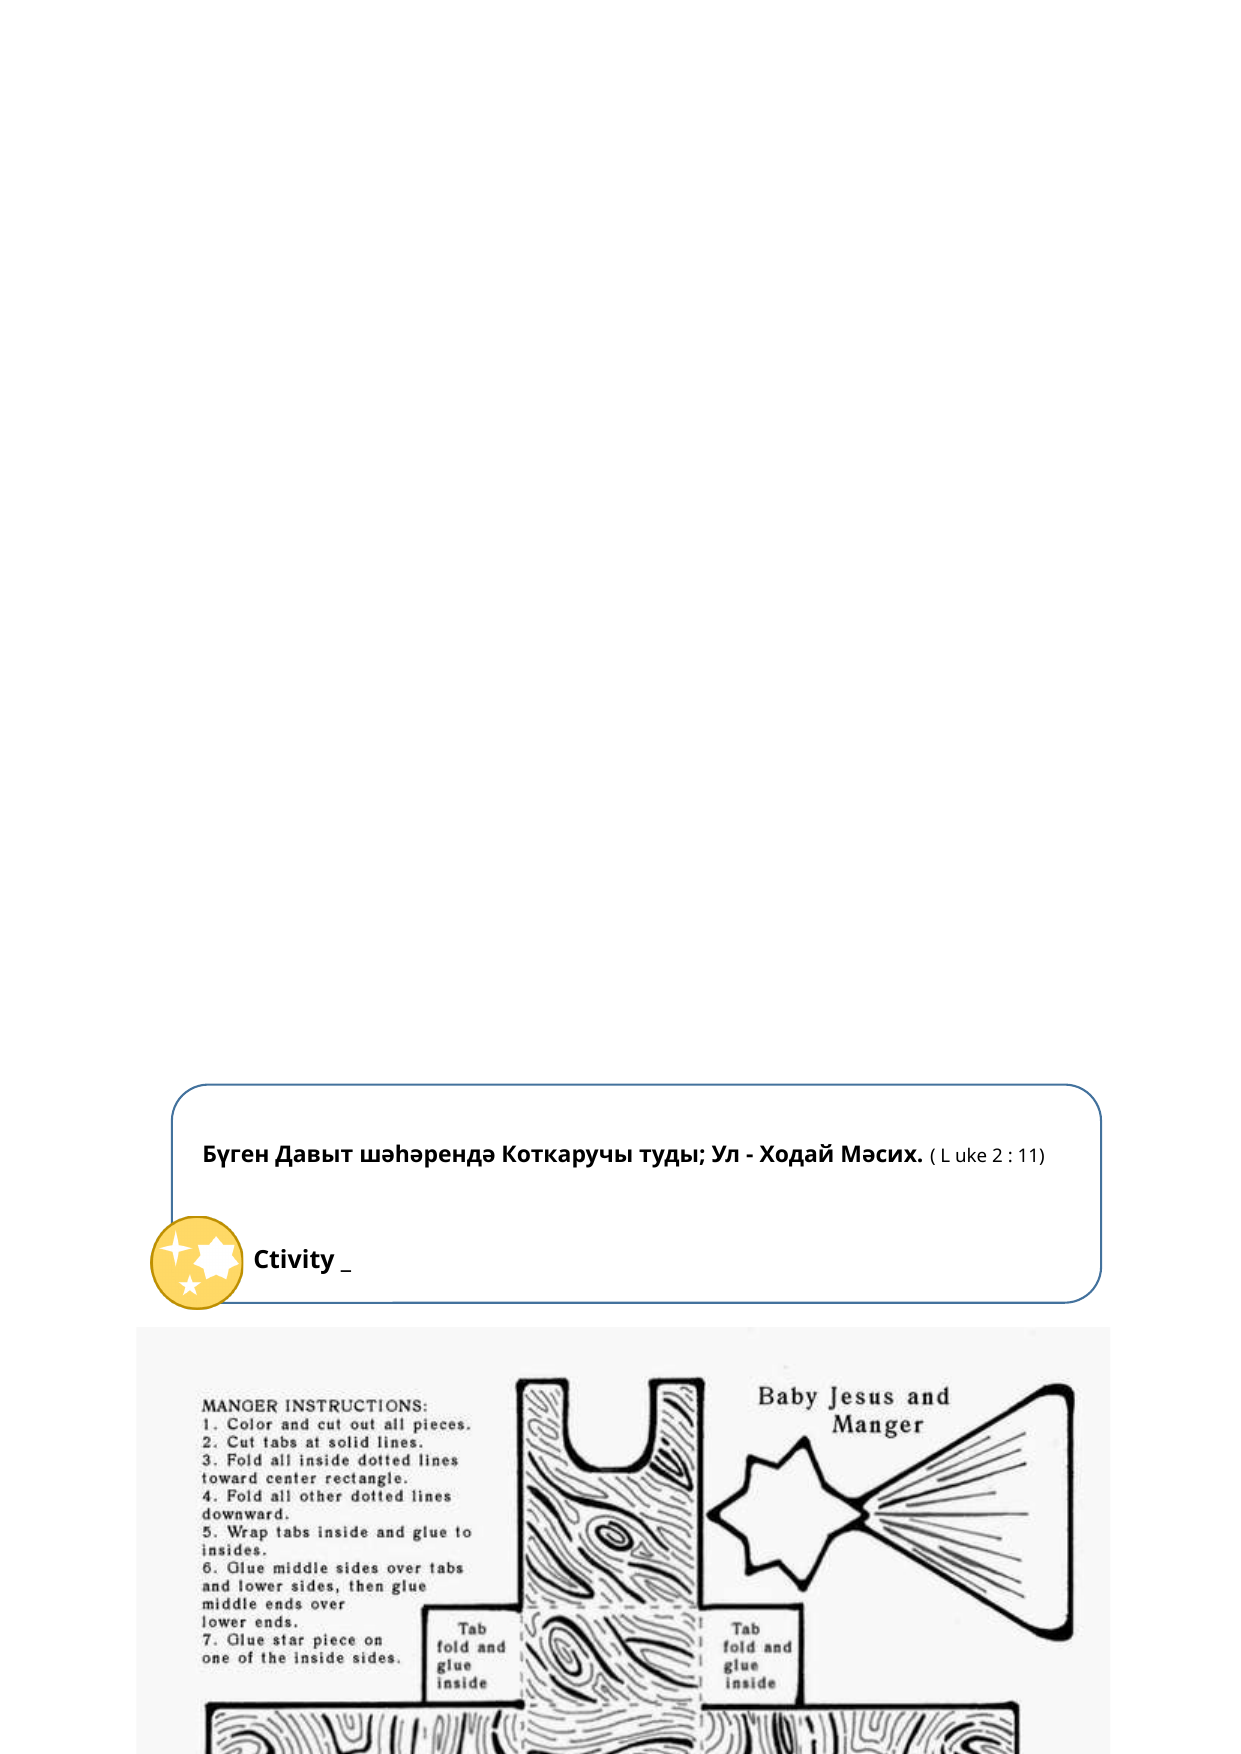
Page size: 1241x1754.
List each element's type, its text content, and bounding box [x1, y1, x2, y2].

picture [150, 1216, 244, 1310]
text Ctivity _ [244, 1242, 1090, 1276]
text Бүген Давыт шәһәрендә Коткаручы туды; Ул - Ходай Мәсих. ( L uke 2 : 11) [202, 1138, 1090, 1169]
picture [136, 1327, 1111, 1754]
